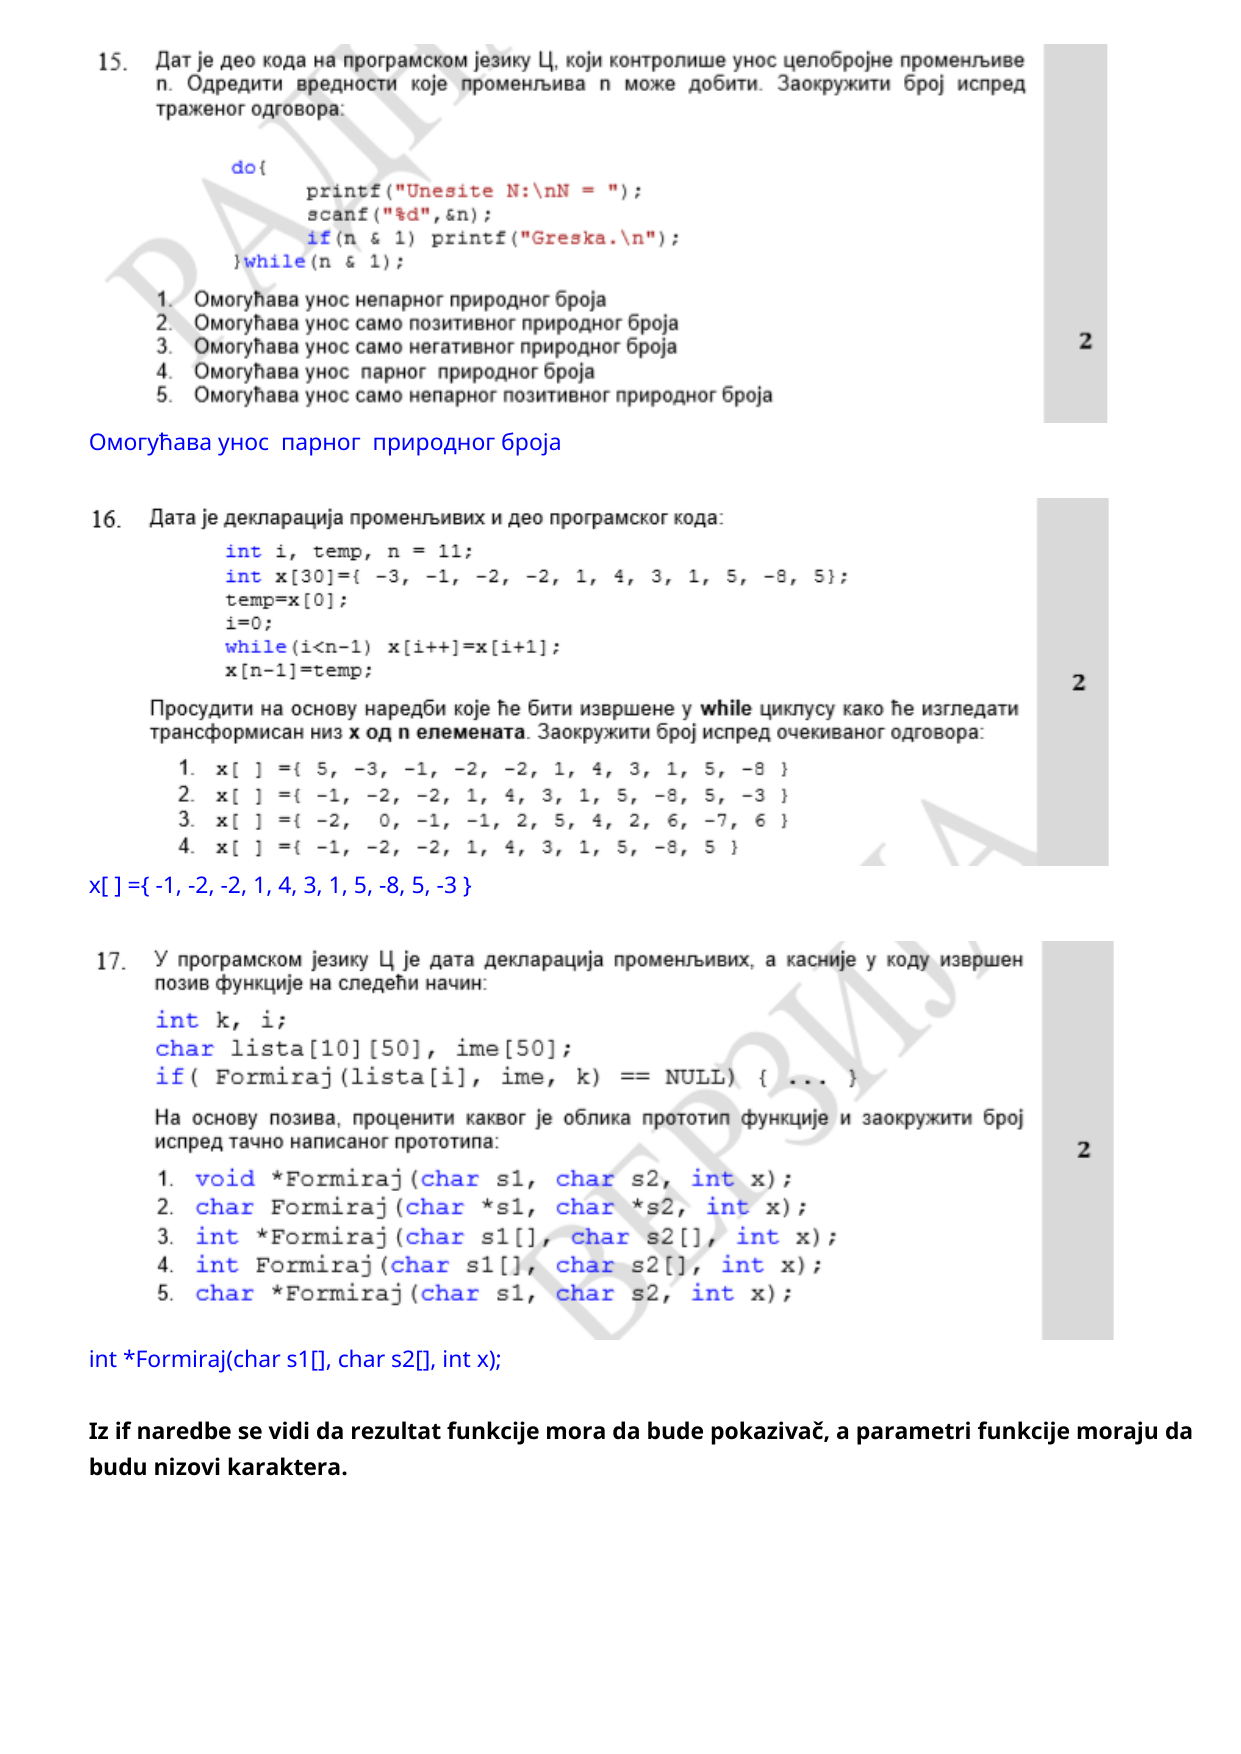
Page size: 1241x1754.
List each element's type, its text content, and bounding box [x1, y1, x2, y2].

picture [88, 498, 1109, 866]
text Iz if naredbe se vidi da rezultat funkcije mora da bude pokazivač, a parametri funkcije moraju da budu nizovi karaktera. [88, 1415, 1196, 1482]
text x[ ] ={ -1, -2, -2, 1, 4, 3, 1, 5, -8, 5, -3 } [88, 869, 1196, 900]
picture [88, 44, 1108, 423]
picture [88, 941, 1114, 1340]
text Омогућава унос парног природног броја [88, 426, 1196, 457]
text int *Formiraj(char s1[], char s2[], int x); [88, 1343, 1196, 1374]
